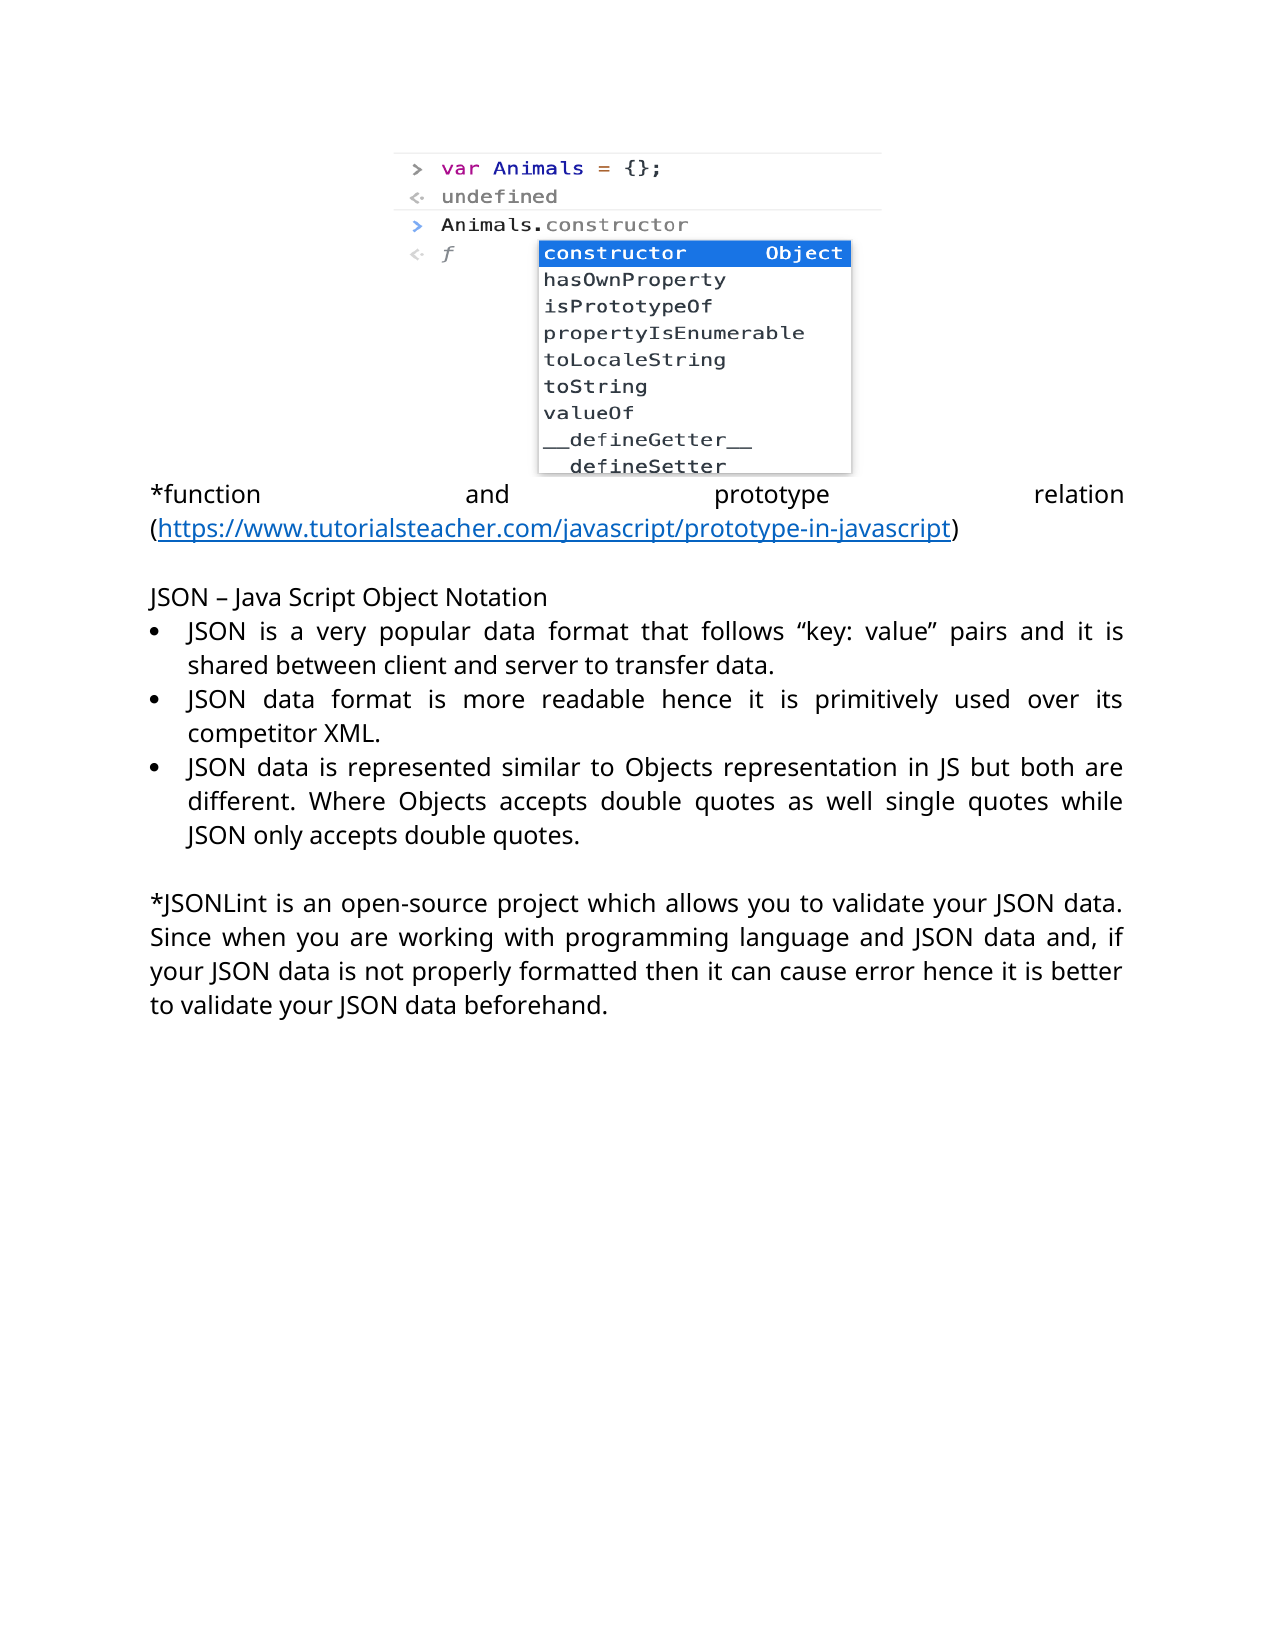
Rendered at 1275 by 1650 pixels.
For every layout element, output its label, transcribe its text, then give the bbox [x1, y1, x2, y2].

text *function and prototype relation (https://www.tutorialsteacher.com/javascript/prototype-in-javascript) [150, 477, 1125, 545]
text JSON – Java Script Object Notation [150, 579, 1125, 613]
list JSON data is represented similar to Objects representation in JS but both are different. Where Objects accepts double quotes as well single quotes while JSON only accepts double quotes. [150, 749, 1125, 852]
picture [393, 150, 882, 477]
text *JSONLint is an open-source project which allows you to validate your JSON data. Since when you are working with programming language and JSON data and, if your JSON data is not properly formatted then it can cause error hence it is better to validate your JSON data beforehand. [150, 886, 1125, 1022]
list JSON is a very popular data format that follows “key: value” pairs and it is shared between client and server to transfer data. [150, 613, 1125, 681]
list JSON data format is more readable hence it is primitively used over its competitor XML. [150, 681, 1125, 749]
